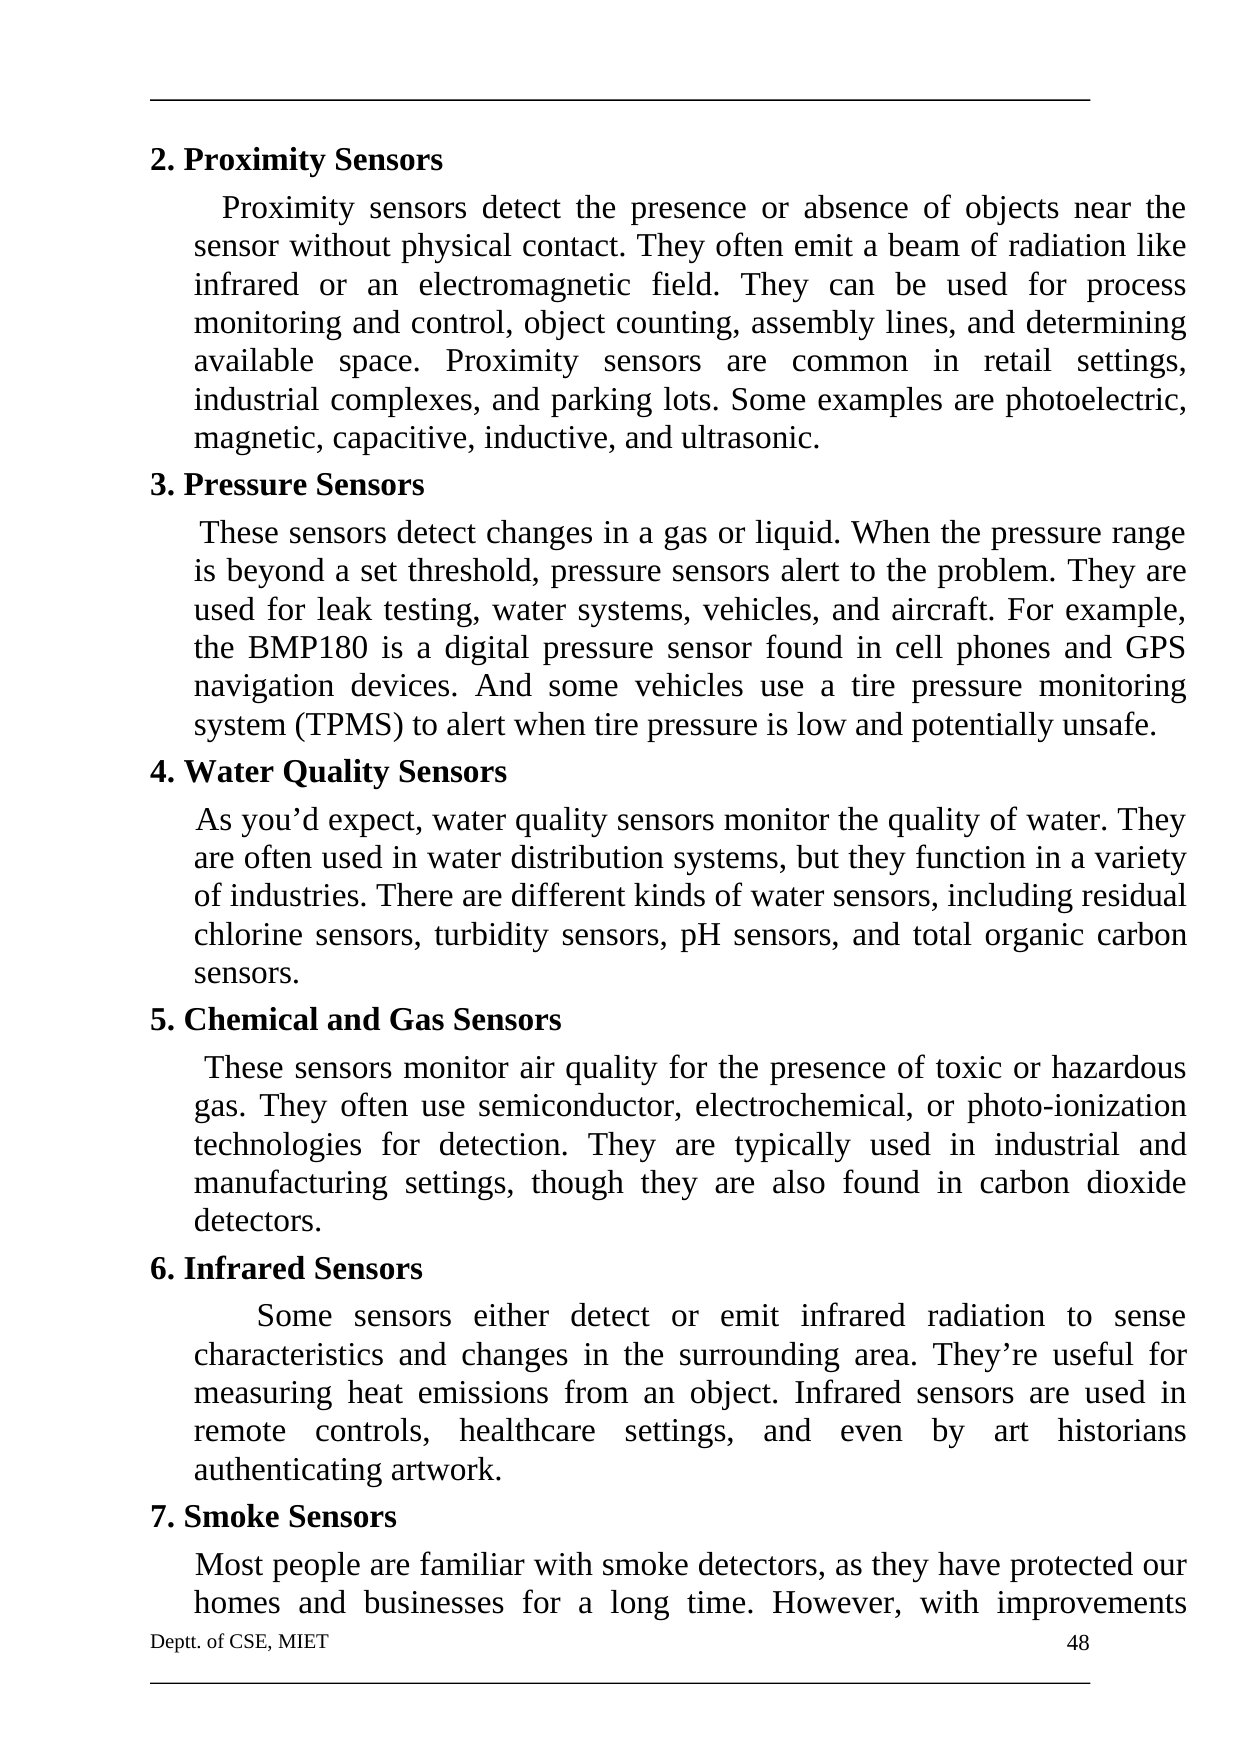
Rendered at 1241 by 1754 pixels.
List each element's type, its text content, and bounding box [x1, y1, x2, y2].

subtitle 2. Proximity Sensors [150, 139, 1188, 178]
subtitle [150, 1544, 1188, 1620]
subtitle Proximity sensors detect the presence or absence of objects near the sensor without physical contact. They often emit a beam of radiation like infrared or an electromagnetic field. They can be used for process monitoring and control, object counting, assembly lines, and determining available space. Proximity sensors are common in retail settings, industrial complexes, and parking lots. Some examples are photoelectric, magnetic, capacitive, inductive, and ultrasonic. [150, 187, 1188, 455]
subtitle These sensors monitor air quality for the presence of toxic or hazardous gas. They often use semiconductor, electrochemical, or photo-ionization technologies for detection. They are typically used in industrial and manufacturing settings, though they are also found in carbon dioxide detectors. [150, 1047, 1188, 1239]
subtitle 4. Water Quality Sensors [150, 751, 1188, 789]
subtitle 6. Infrared Sensors [150, 1248, 1188, 1286]
subtitle 5. Chemical and Gas Sensors [150, 999, 1188, 1038]
subtitle Some sensors either detect or emit infrared radiation to sense characteristics and changes in the surrounding area. They’re useful for measuring heat emissions from an object. Infrared sensors are used in remote controls, healthcare settings, and even by art historians authenticating artwork. [150, 1295, 1188, 1487]
subtitle As you’d expect, water quality sensors monitor the quality of water. They are often used in water distribution systems, but they function in a variety of industries. There are different kinds of water sensors, including residual chlorine sensors, turbidity sensors, pH sensors, and total organic carbon sensors. [150, 799, 1188, 990]
subtitle 7. Smoke Sensors [150, 1496, 1188, 1534]
subtitle 3. Pressure Sensors [150, 464, 1188, 503]
subtitle These sensors detect changes in a gas or liquid. When the pressure range is beyond a set threshold, pressure sensors alert to the problem. They are used for leak testing, water systems, vehicles, and aircraft. For example, the BMP180 is a digital pressure sensor found in cell phones and GPS navigation devices. And some vehicles use a tire pressure monitoring system (TPMS) to alert when tire pressure is low and potentially unsafe. [150, 512, 1188, 742]
